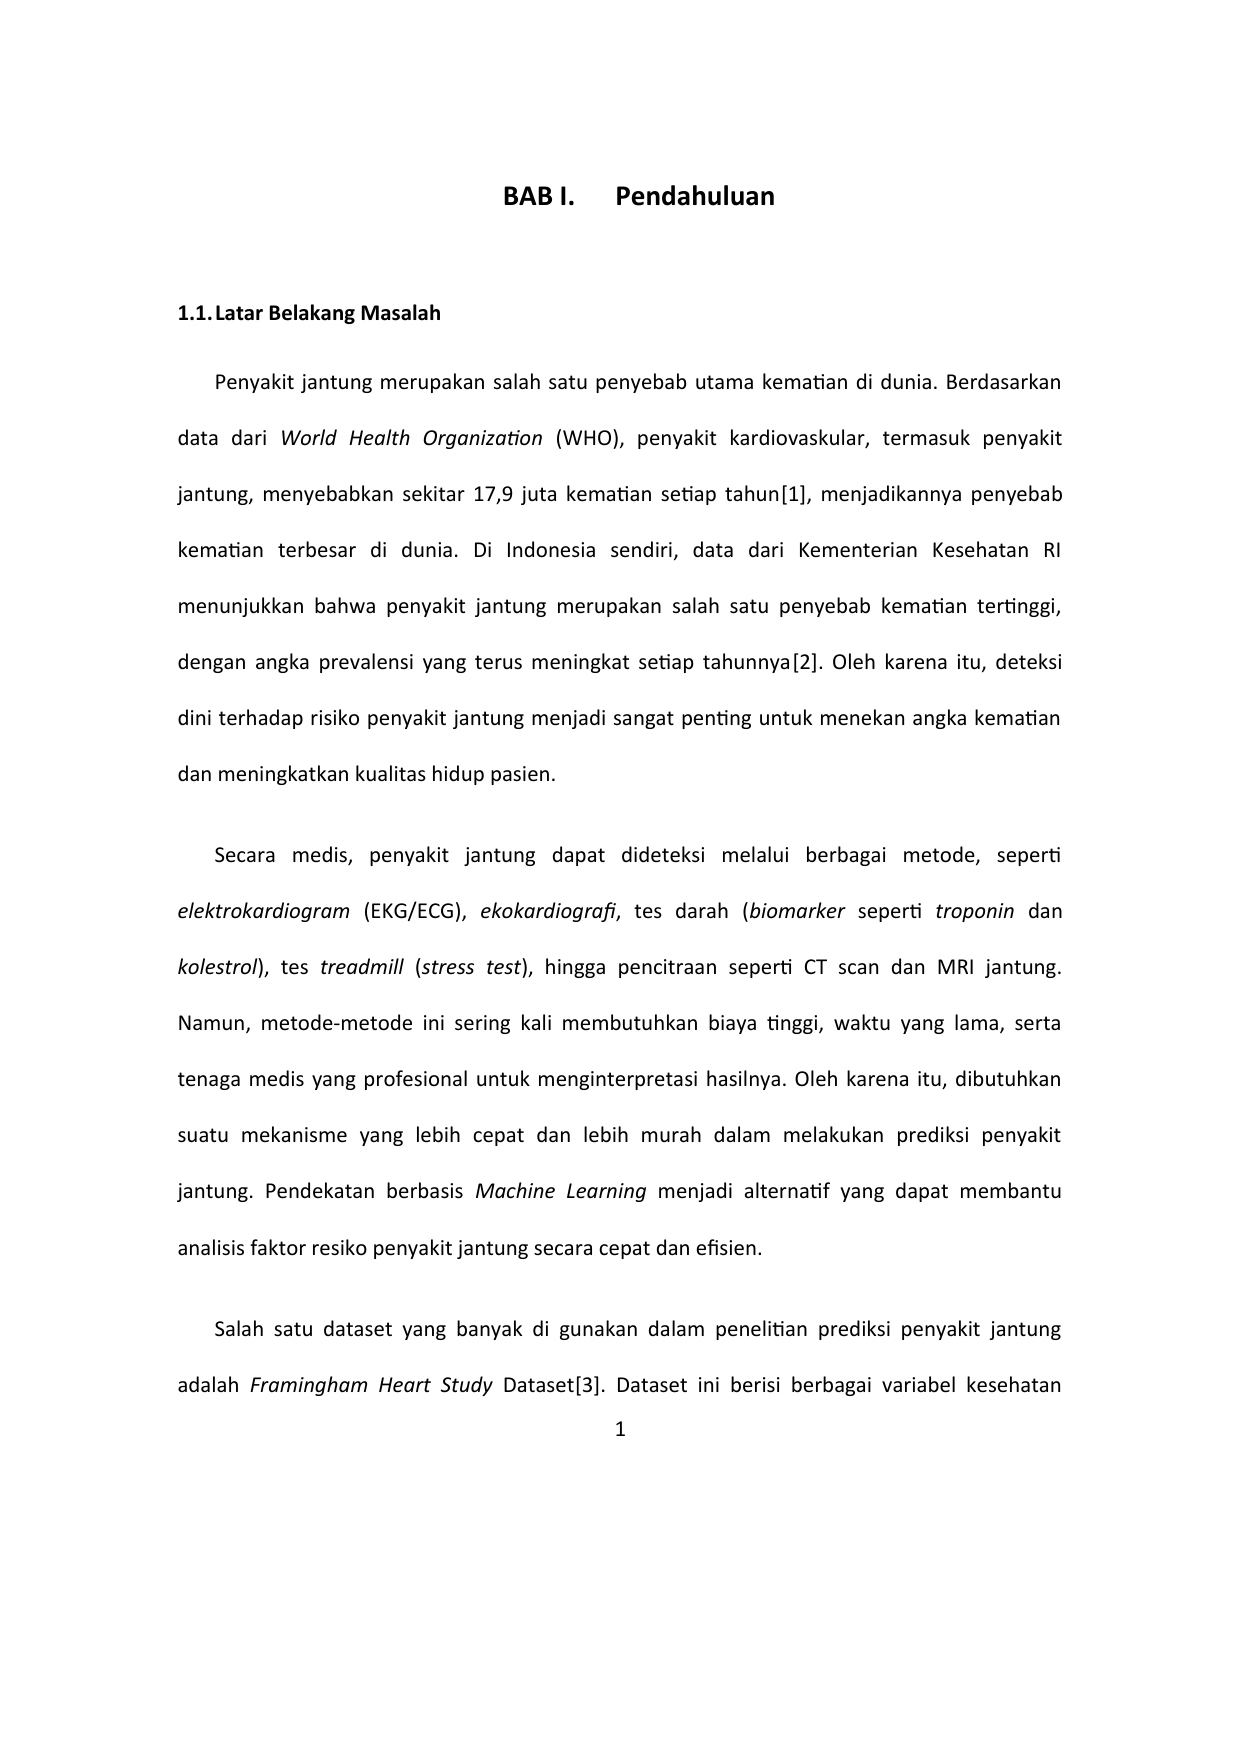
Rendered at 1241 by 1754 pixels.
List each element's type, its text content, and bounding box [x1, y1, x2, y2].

text Penyakit jantung merupakan salah satu penyebab utama kematian di dunia. Berdasarkan data dari World Health Organization (WHO), penyakit kardiovaskular, termasuk penyakit jantung, menyebabkan sekitar 17,9 juta kematian setiap tahun[1], menjadikannya penyebab kematian terbesar di dunia. Di Indonesia sendiri, data dari Kementerian Kesehatan RI menunjukkan bahwa penyakit jantung merupakan salah satu penyebab kematian tertinggi, dengan angka prevalensi yang terus meningkat setiap tahunnya[2]. Oleh karena itu, deteksi dini terhadap risiko penyakit jantung menjadi sangat penting untuk menekan angka kematian dan meningkatkan kualitas hidup pasien. [177, 367, 1063, 787]
subtitle Latar Belakang Masalah [177, 298, 1063, 326]
subtitle Pendahuluan [215, 177, 1063, 213]
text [177, 1314, 1063, 1398]
text Secara medis, penyakit jantung dapat dideteksi melalui berbagai metode, seperti elektrokardiogram (EKG/ECG), ekokardiografi, tes darah (biomarker seperti troponin dan kolestrol), tes treadmill (stress test), hingga pencitraan seperti CT scan dan MRI jantung. Namun, metode-metode ini sering kali membutuhkan biaya tinggi, waktu yang lama, serta tenaga medis yang profesional untuk menginterpretasi hasilnya. Oleh karena itu, dibutuhkan suatu mekanisme yang lebih cepat dan lebih murah dalam melakukan prediksi penyakit jantung. Pendekatan berbasis Machine Learning menjadi alternatif yang dapat membantu analisis faktor resiko penyakit jantung secara cepat dan efisien. [177, 840, 1063, 1261]
